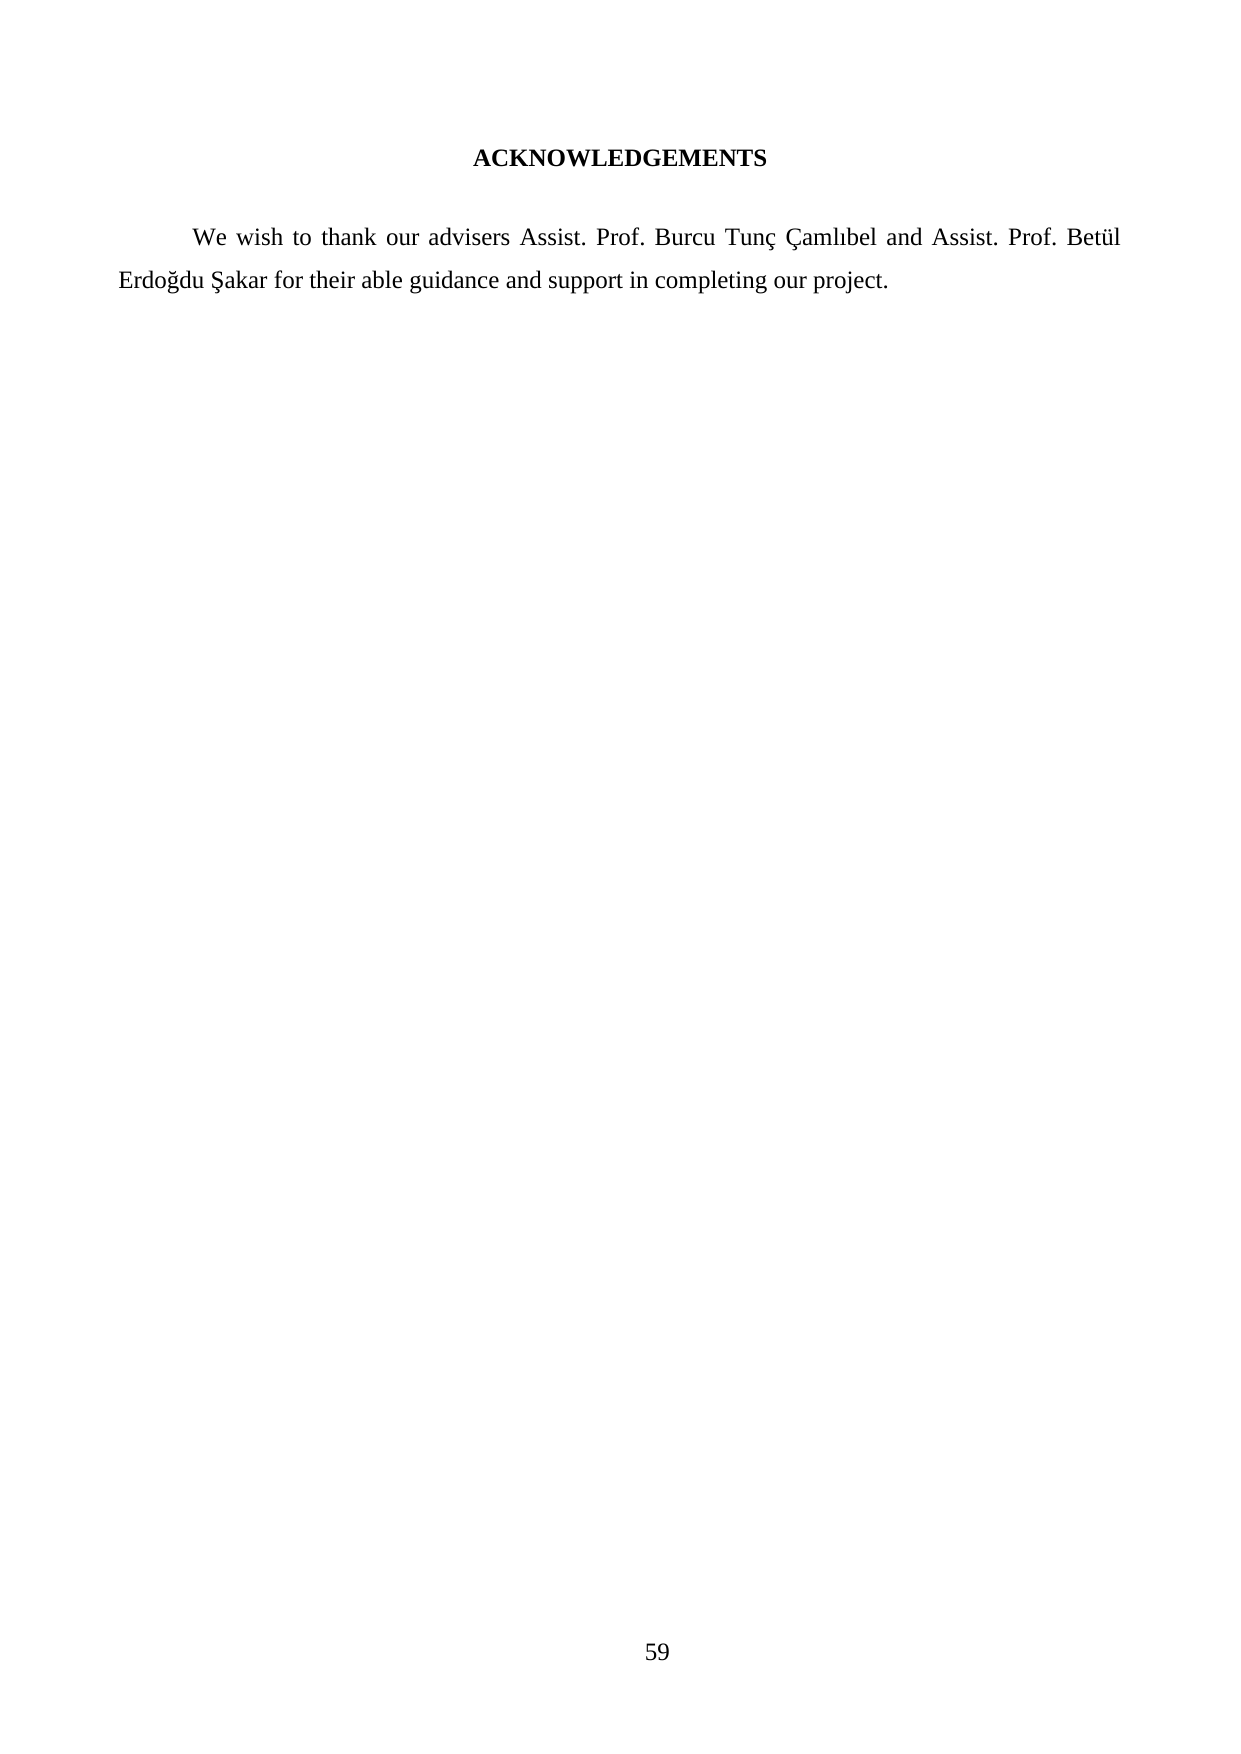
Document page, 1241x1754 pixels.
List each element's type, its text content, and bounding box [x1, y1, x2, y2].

subtitle ACKNOWLEDGEMENTS [118, 143, 1122, 172]
text We wish to thank our advisers Assist. Prof. Burcu Tunç Çamlıbel and Assist. Prof. Betül Erdoğdu Şakar for their able guidance and support in completing our project. [118, 222, 1122, 294]
